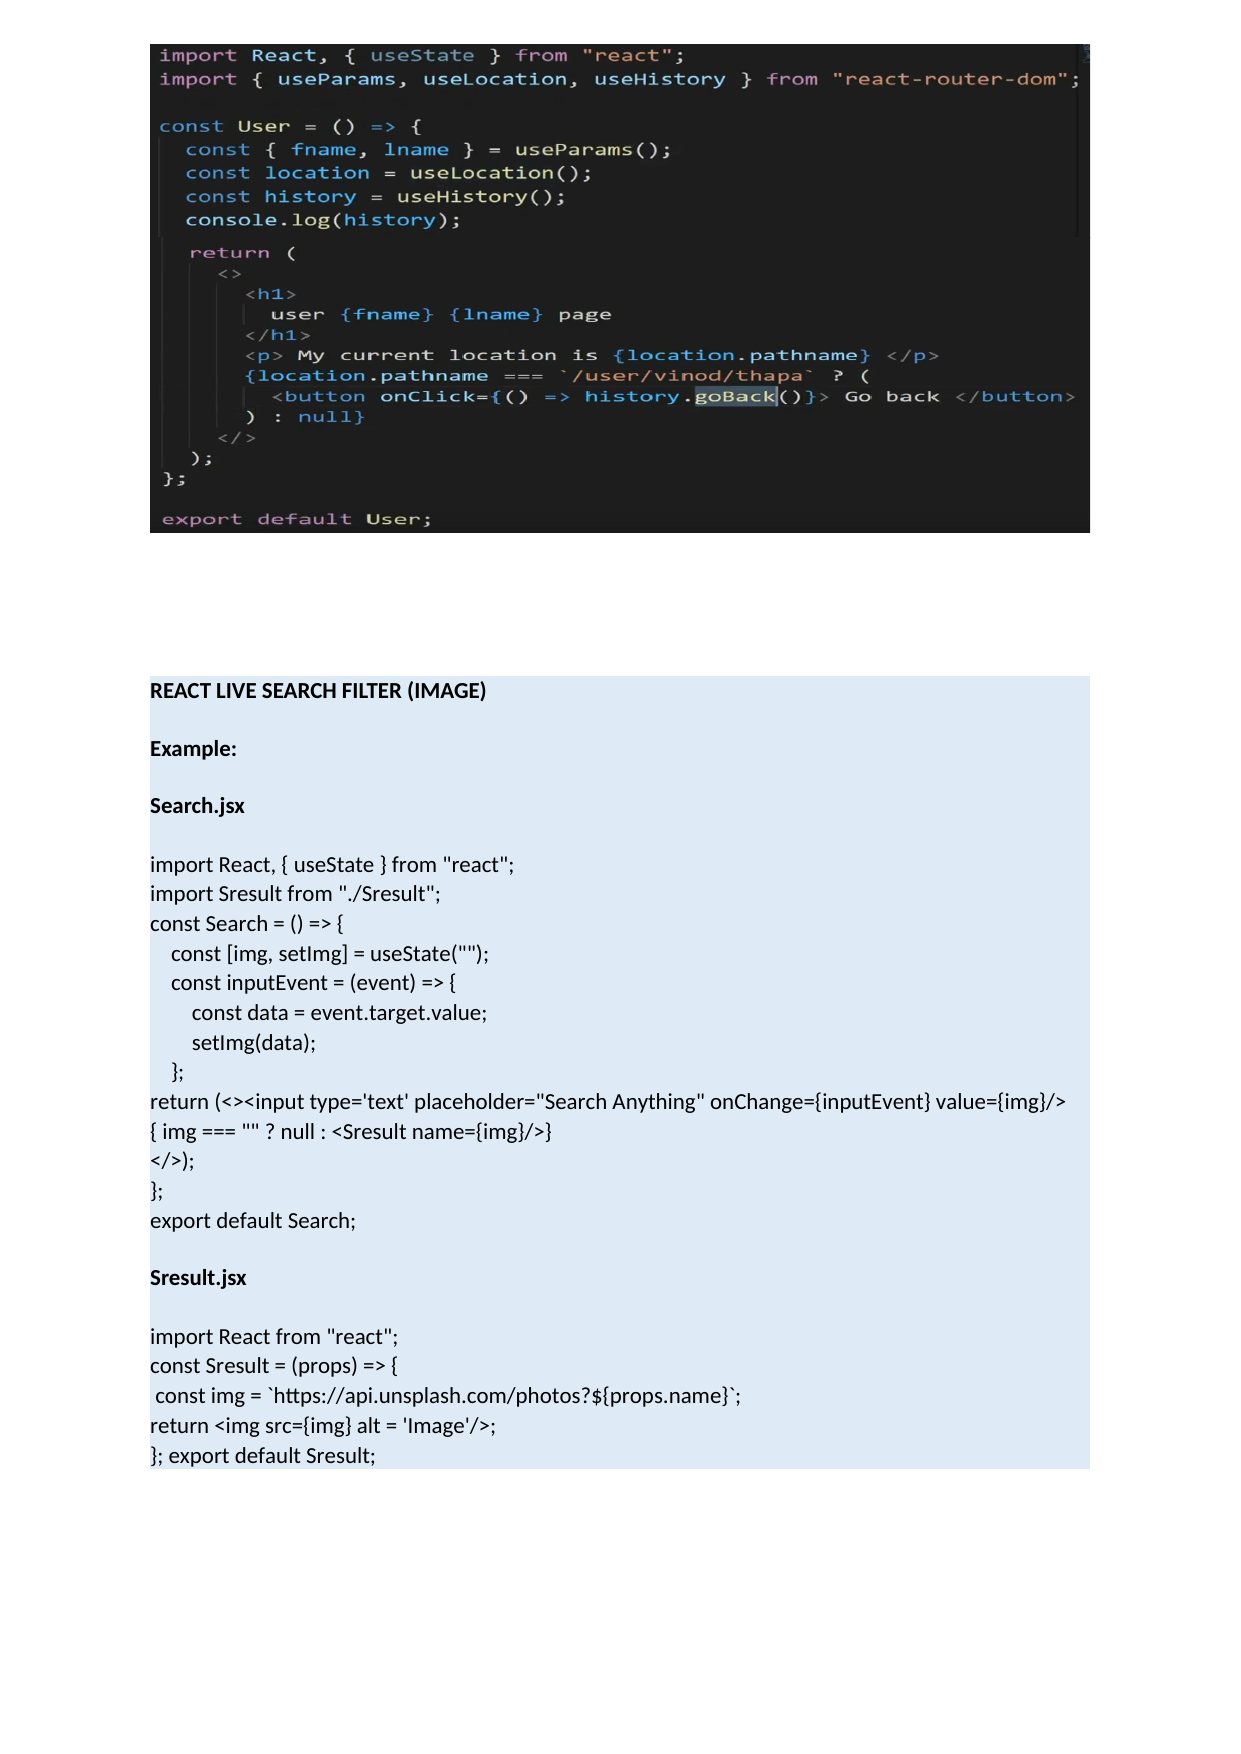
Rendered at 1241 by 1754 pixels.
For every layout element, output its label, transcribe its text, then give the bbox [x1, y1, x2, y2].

text import Sresult from "./Sresult"; [150, 878, 1090, 907]
text import React from "react"; [150, 1320, 1090, 1350]
picture [150, 44, 1091, 533]
text const Search = () => { [150, 907, 1090, 937]
subtitle Sresult.jsx [150, 1263, 1090, 1291]
text const [img, setImg] = useState(""); [150, 937, 1090, 967]
text const inputEvent = (event) => { [150, 967, 1090, 996]
subtitle REACT LIVE SEARCH FILTER (IMAGE) [150, 676, 1090, 704]
text { img === "" ? null : <Sresult name={img}/>} [150, 1115, 1090, 1145]
text }; [150, 1056, 1090, 1086]
subtitle Example: [150, 734, 1090, 762]
subtitle Search.jsx [150, 791, 1090, 819]
text }; export default Sresult; [150, 1439, 1090, 1469]
text const img = `https://api.unsplash.com/photos?${props.name}`; [150, 1380, 1090, 1409]
text setImg(data); [150, 1026, 1090, 1056]
text return (<><input type='text' placeholder="Search Anything" onChange={inputEvent} value={img}/> [150, 1086, 1090, 1115]
text export default Search; [150, 1204, 1090, 1234]
text </>); [150, 1145, 1090, 1174]
text }; [150, 1174, 1090, 1204]
text import React, { useState } from "react"; [150, 848, 1090, 878]
text const data = event.target.value; [150, 996, 1090, 1026]
text return <img src={img} alt = 'Image'/>; [150, 1409, 1090, 1439]
text const Sresult = (props) => { [150, 1350, 1090, 1380]
